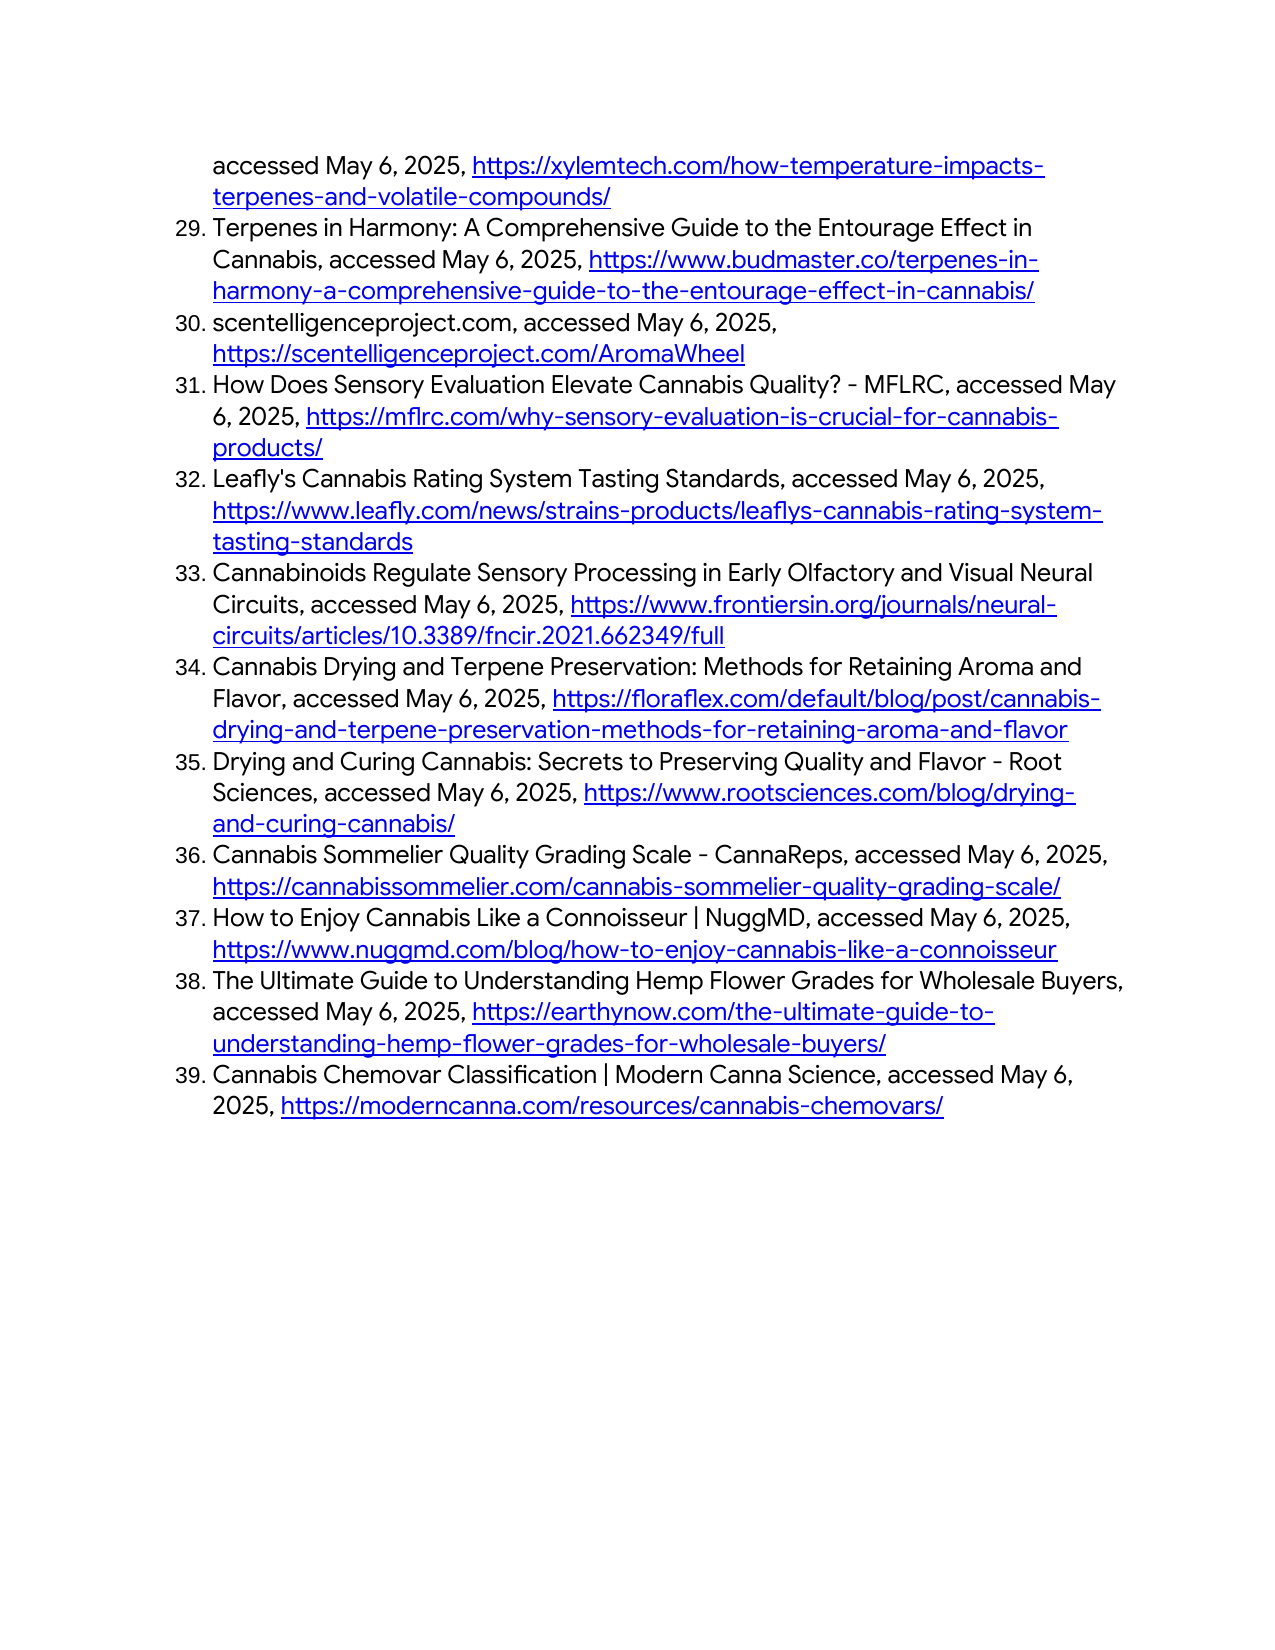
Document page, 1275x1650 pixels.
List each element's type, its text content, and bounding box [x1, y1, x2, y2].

list Terpenes in Harmony: A Comprehensive Guide to the Entourage Effect in Cannabis, accessed May 6, 2025, https://www.budmaster.co/terpenes-in-harmony-a-comprehensive-guide-to-the-entourage-effect-in-cannabis/ [175, 213, 1125, 307]
list Cannabinoids Regulate Sensory Processing in Early Olfactory and Visual Neural Circuits, accessed May 6, 2025, https://www.frontiersin.org/journals/neural-circuits/articles/10.3389/fncir.2021.662349/full [175, 558, 1125, 652]
list How to Enjoy Cannabis Like a Connoisseur | NuggMD, accessed May 6, 2025, https://www.nuggmd.com/blog/how-to-enjoy-cannabis-like-a-connoisseur [175, 902, 1125, 965]
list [175, 150, 1125, 213]
list The Ultimate Guide to Understanding Hemp Flower Grades for Wholesale Buyers, accessed May 6, 2025, https://earthynow.com/the-ultimate-guide-to-understanding-hemp-flower-grades-for-wholesale-buyers/ [175, 965, 1125, 1059]
list Leafly's Cannabis Rating System Tasting Standards, accessed May 6, 2025, https://www.leafly.com/news/strains-products/leaflys-cannabis-rating-system-tasting-standards [175, 463, 1125, 558]
list Cannabis Chemovar Classification | Modern Canna Science, accessed May 6, 2025, https://moderncanna.com/resources/cannabis-chemovars/ [175, 1059, 1125, 1122]
list Drying and Curing Cannabis: Secrets to Preserving Quality and Flavor - Root Sciences, accessed May 6, 2025, https://www.rootsciences.com/blog/drying-and-curing-cannabis/ [175, 746, 1125, 840]
list How Does Sensory Evaluation Elevate Cannabis Quality? - MFLRC, accessed May 6, 2025, https://mflrc.com/why-sensory-evaluation-is-crucial-for-cannabis-products/ [175, 369, 1125, 463]
list scentelligenceproject.com, accessed May 6, 2025, https://scentelligenceproject.com/AromaWheel [175, 307, 1125, 369]
list Cannabis Sommelier Quality Grading Scale - CannaReps, accessed May 6, 2025, https://cannabissommelier.com/cannabis-sommelier-quality-grading-scale/ [175, 840, 1125, 902]
list Cannabis Drying and Terpene Preservation: Methods for Retaining Aroma and Flavor, accessed May 6, 2025, https://floraflex.com/default/blog/post/cannabis-drying-and-terpene-preservation-methods-for-retaining-aroma-and-flavor [175, 652, 1125, 746]
